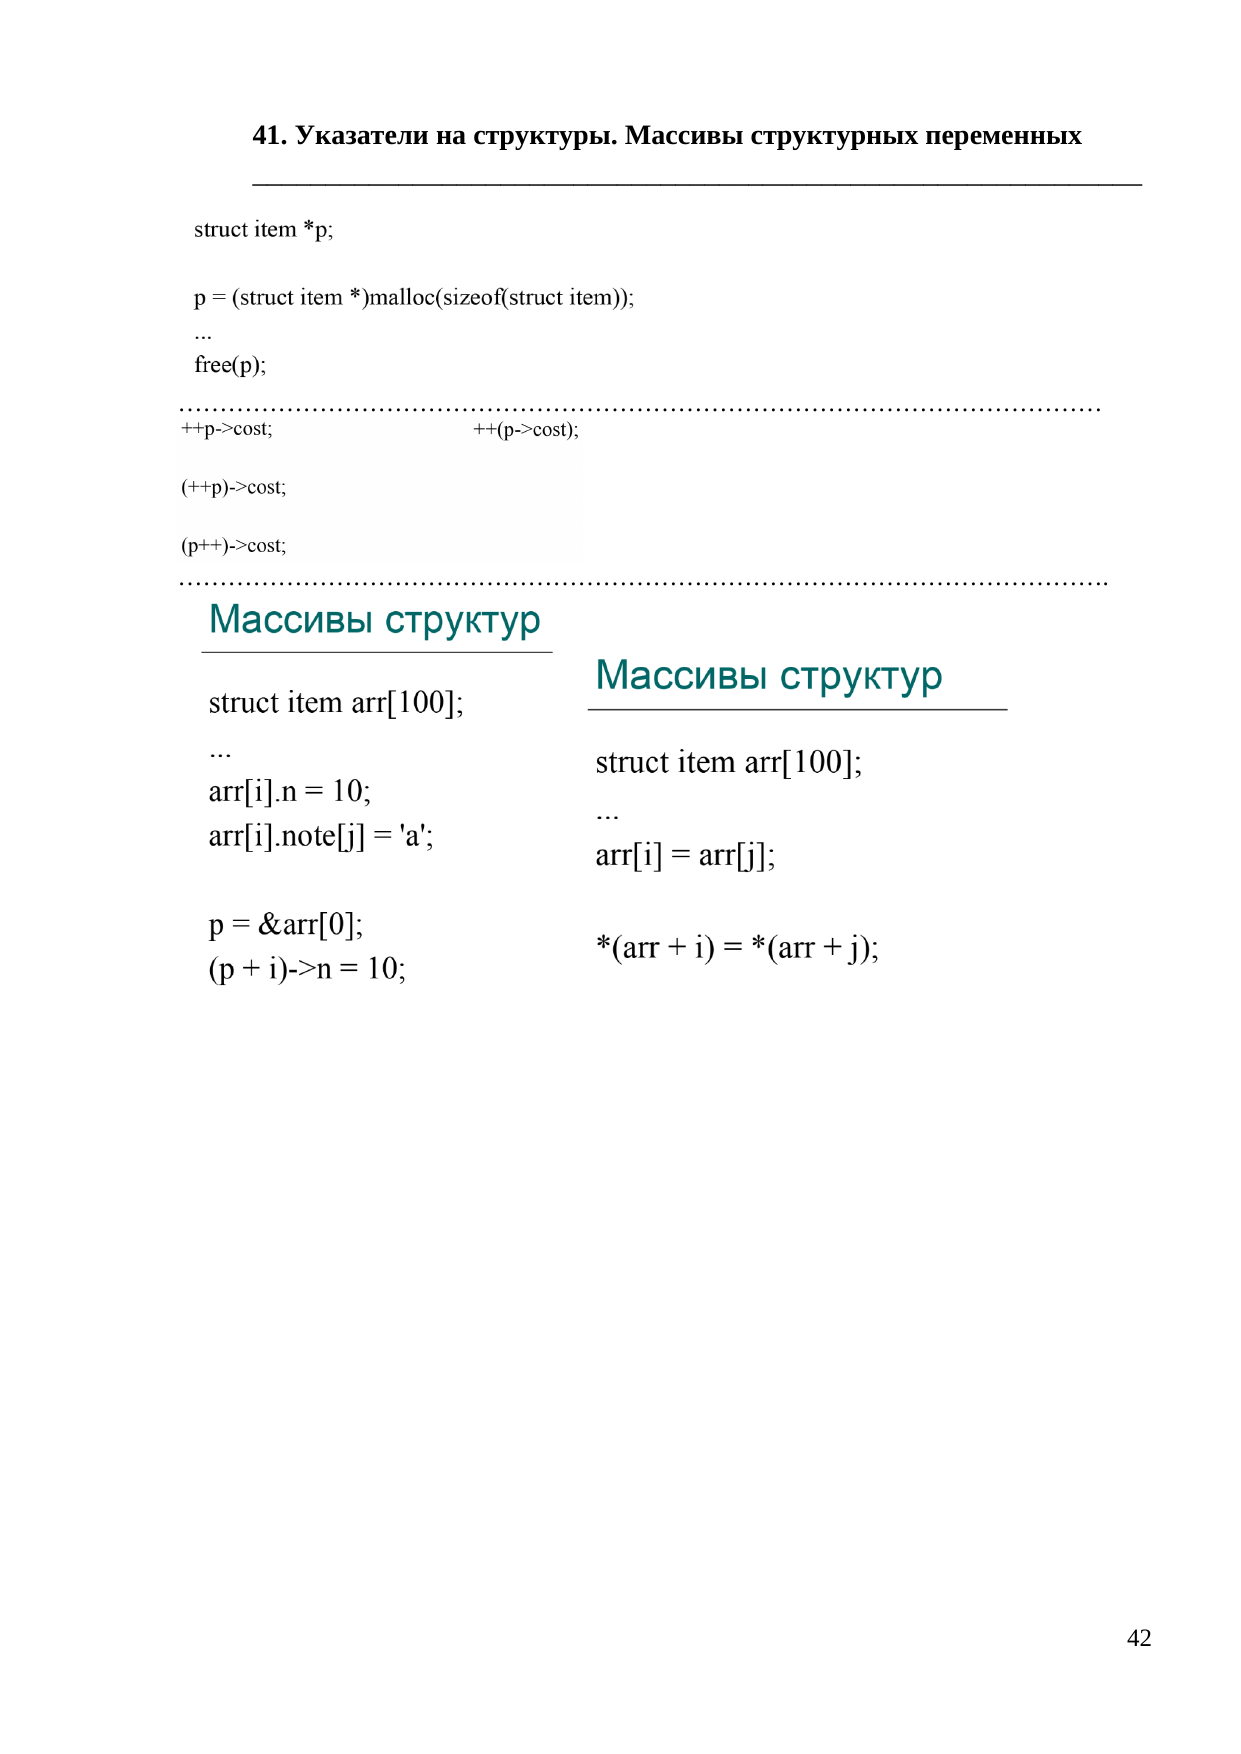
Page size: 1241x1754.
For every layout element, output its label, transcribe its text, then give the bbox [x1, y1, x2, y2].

subtitle 41. Указатели на структуры. Массивы структурных переменных [252, 118, 1152, 151]
picture [558, 626, 1008, 1004]
picture [177, 416, 582, 563]
text …………………………………………………………………………………………………. [177, 562, 1152, 591]
text ………………………………………………………………………………………………… [177, 388, 1152, 417]
text _____________________________________________________________ [252, 155, 1152, 189]
picture [177, 217, 684, 388]
picture [177, 591, 553, 1004]
